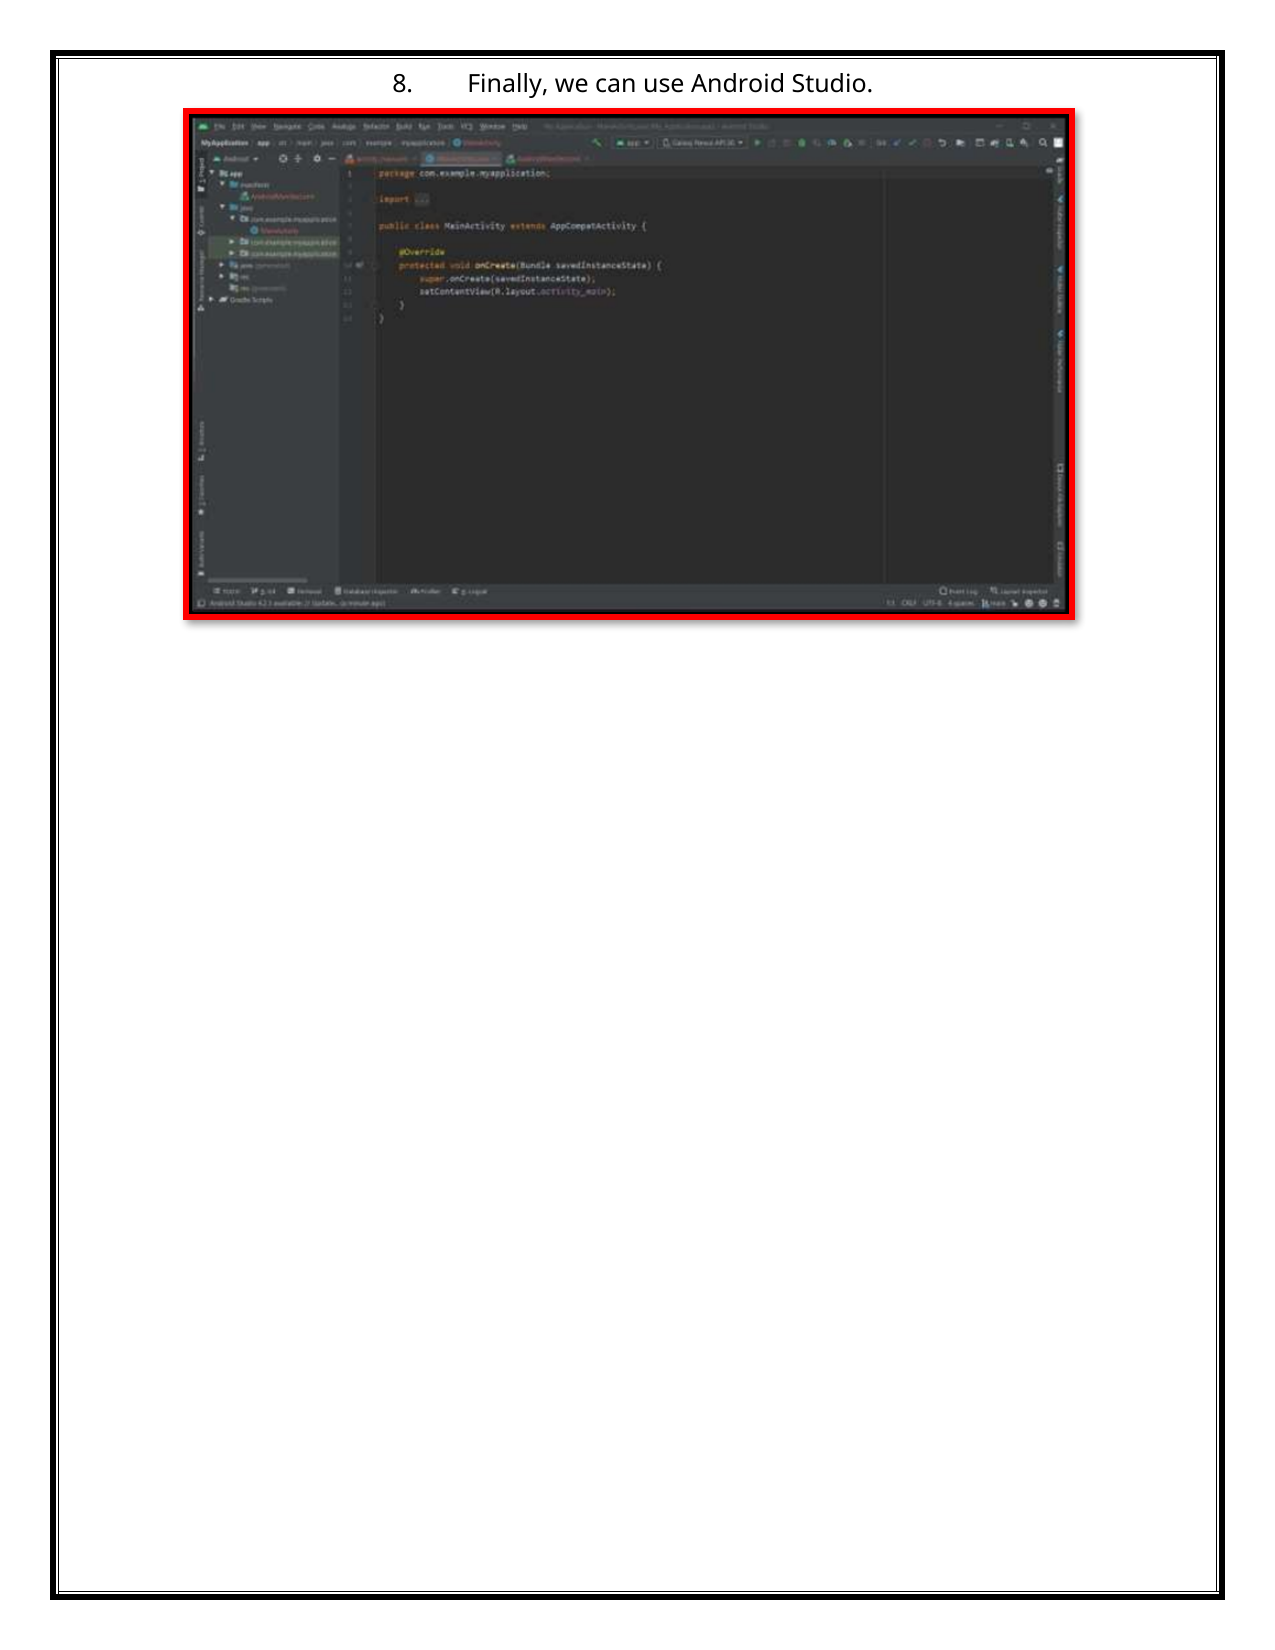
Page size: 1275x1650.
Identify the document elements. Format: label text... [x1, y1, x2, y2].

picture [189, 114, 1069, 614]
